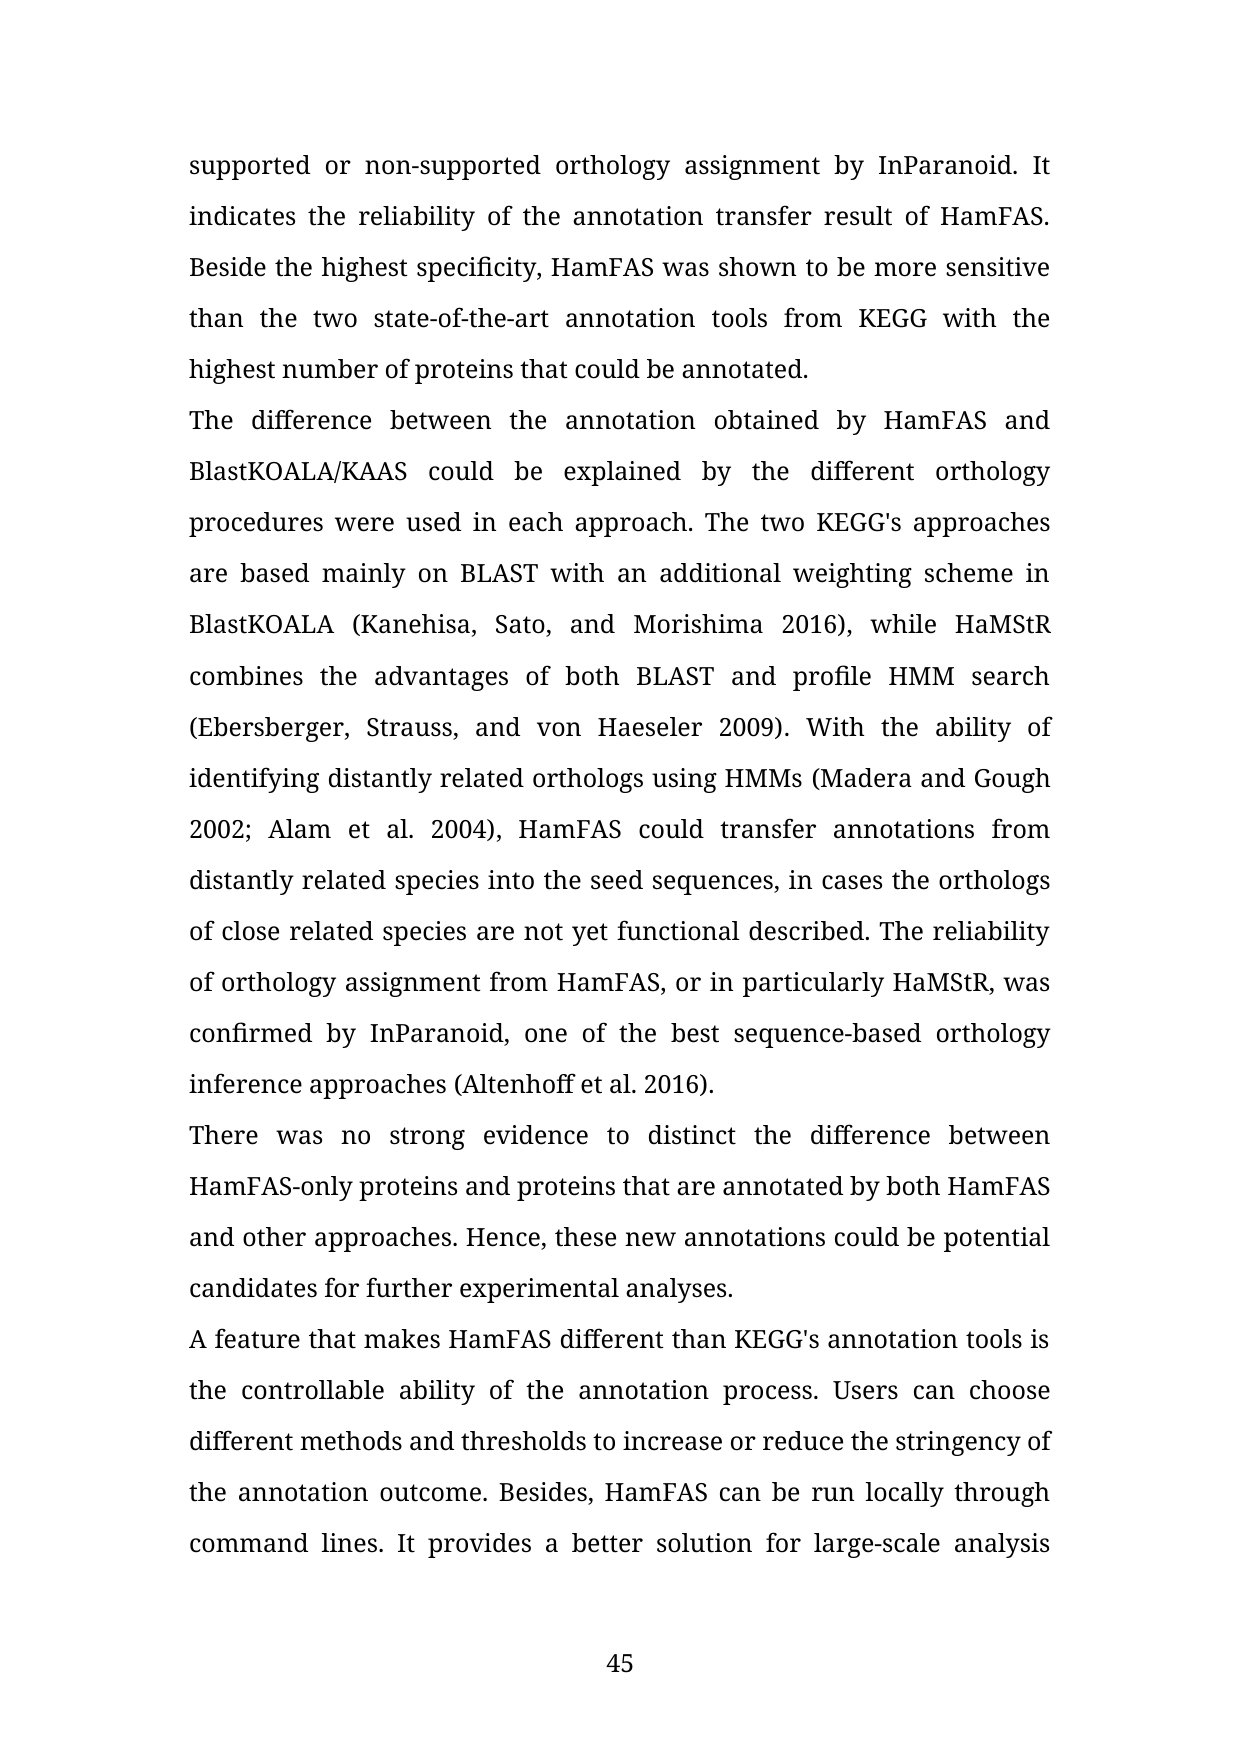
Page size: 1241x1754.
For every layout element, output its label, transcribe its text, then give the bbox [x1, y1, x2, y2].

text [189, 148, 1051, 386]
text The difference between the annotation obtained by HamFAS and BlastKOALA/KAAS could be explained by the different orthology procedures were used in each approach. The two KEGG's approaches are based mainly on BLAST with an additional weighting scheme in BlastKOALA (Kanehisa, Sato, and Morishima 2016), while HaMStR combines the advantages of both BLAST and profile HMM search (Ebersberger, Strauss, and von Haeseler 2009). With the ability of identifying distantly related orthologs using HMMs (Madera and Gough 2002; Alam et al. 2004), HamFAS could transfer annotations from distantly related species into the seed sequences, in cases the orthologs of close related species are not yet functional described. The reliability of orthology assignment from HamFAS, or in particularly HaMStR, was confirmed by InParanoid, one of the best sequence-based orthology inference approaches (Altenhoff et al. 2016). [189, 403, 1051, 1101]
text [189, 1322, 1051, 1560]
text There was no strong evidence to distinct the difference between HamFAS-only proteins and proteins that are annotated by both HamFAS and other approaches. Hence, these new annotations could be potential candidates for further experimental analyses. [189, 1117, 1051, 1305]
